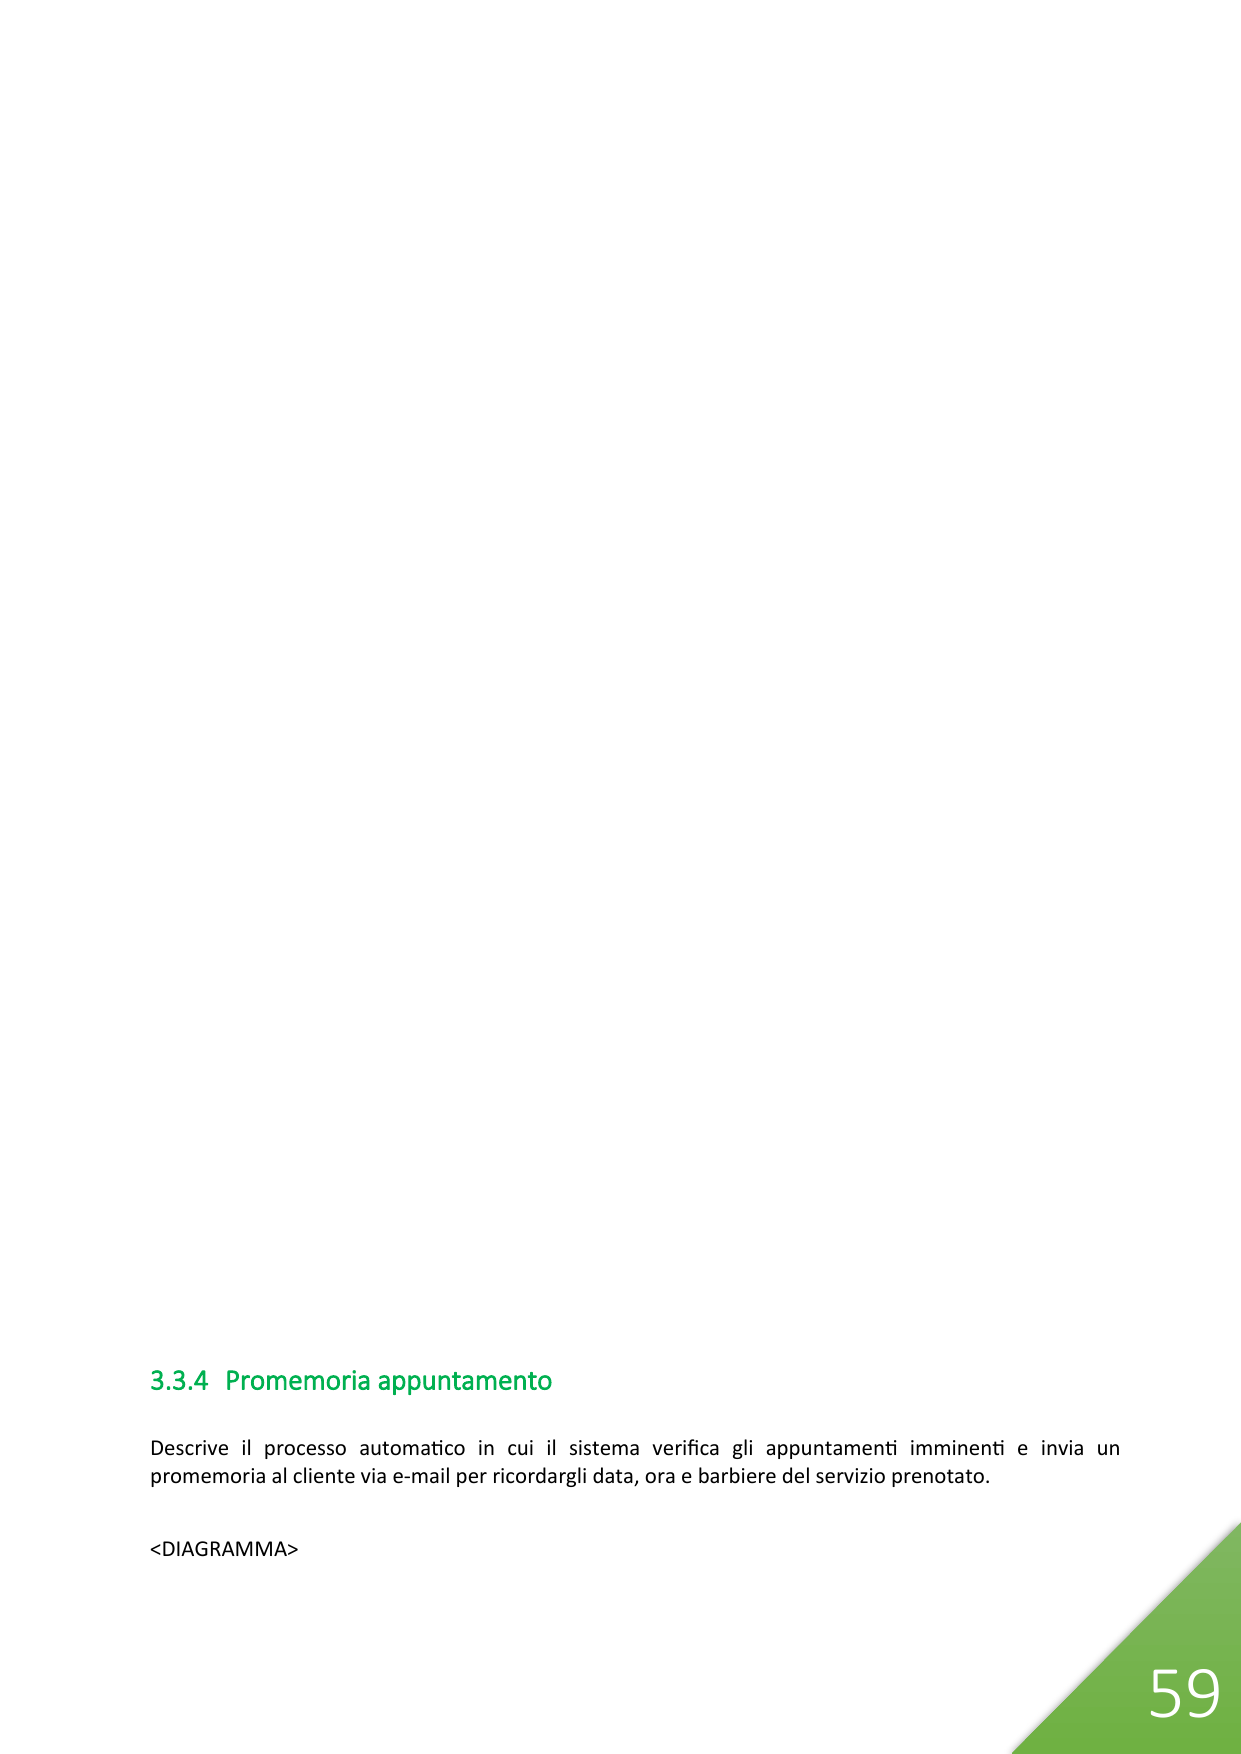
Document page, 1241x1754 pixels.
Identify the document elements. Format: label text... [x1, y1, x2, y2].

text Descrive il processo automatico in cui il sistema verifica gli appuntamenti imminenti e invia un promemoria al cliente via e-mail per ricordargli data, ora e barbiere del servizio prenotato. [150, 1433, 1122, 1489]
subtitle Promemoria appuntamento [150, 1361, 1122, 1397]
text <DIAGRAMMA> [150, 1534, 1122, 1562]
